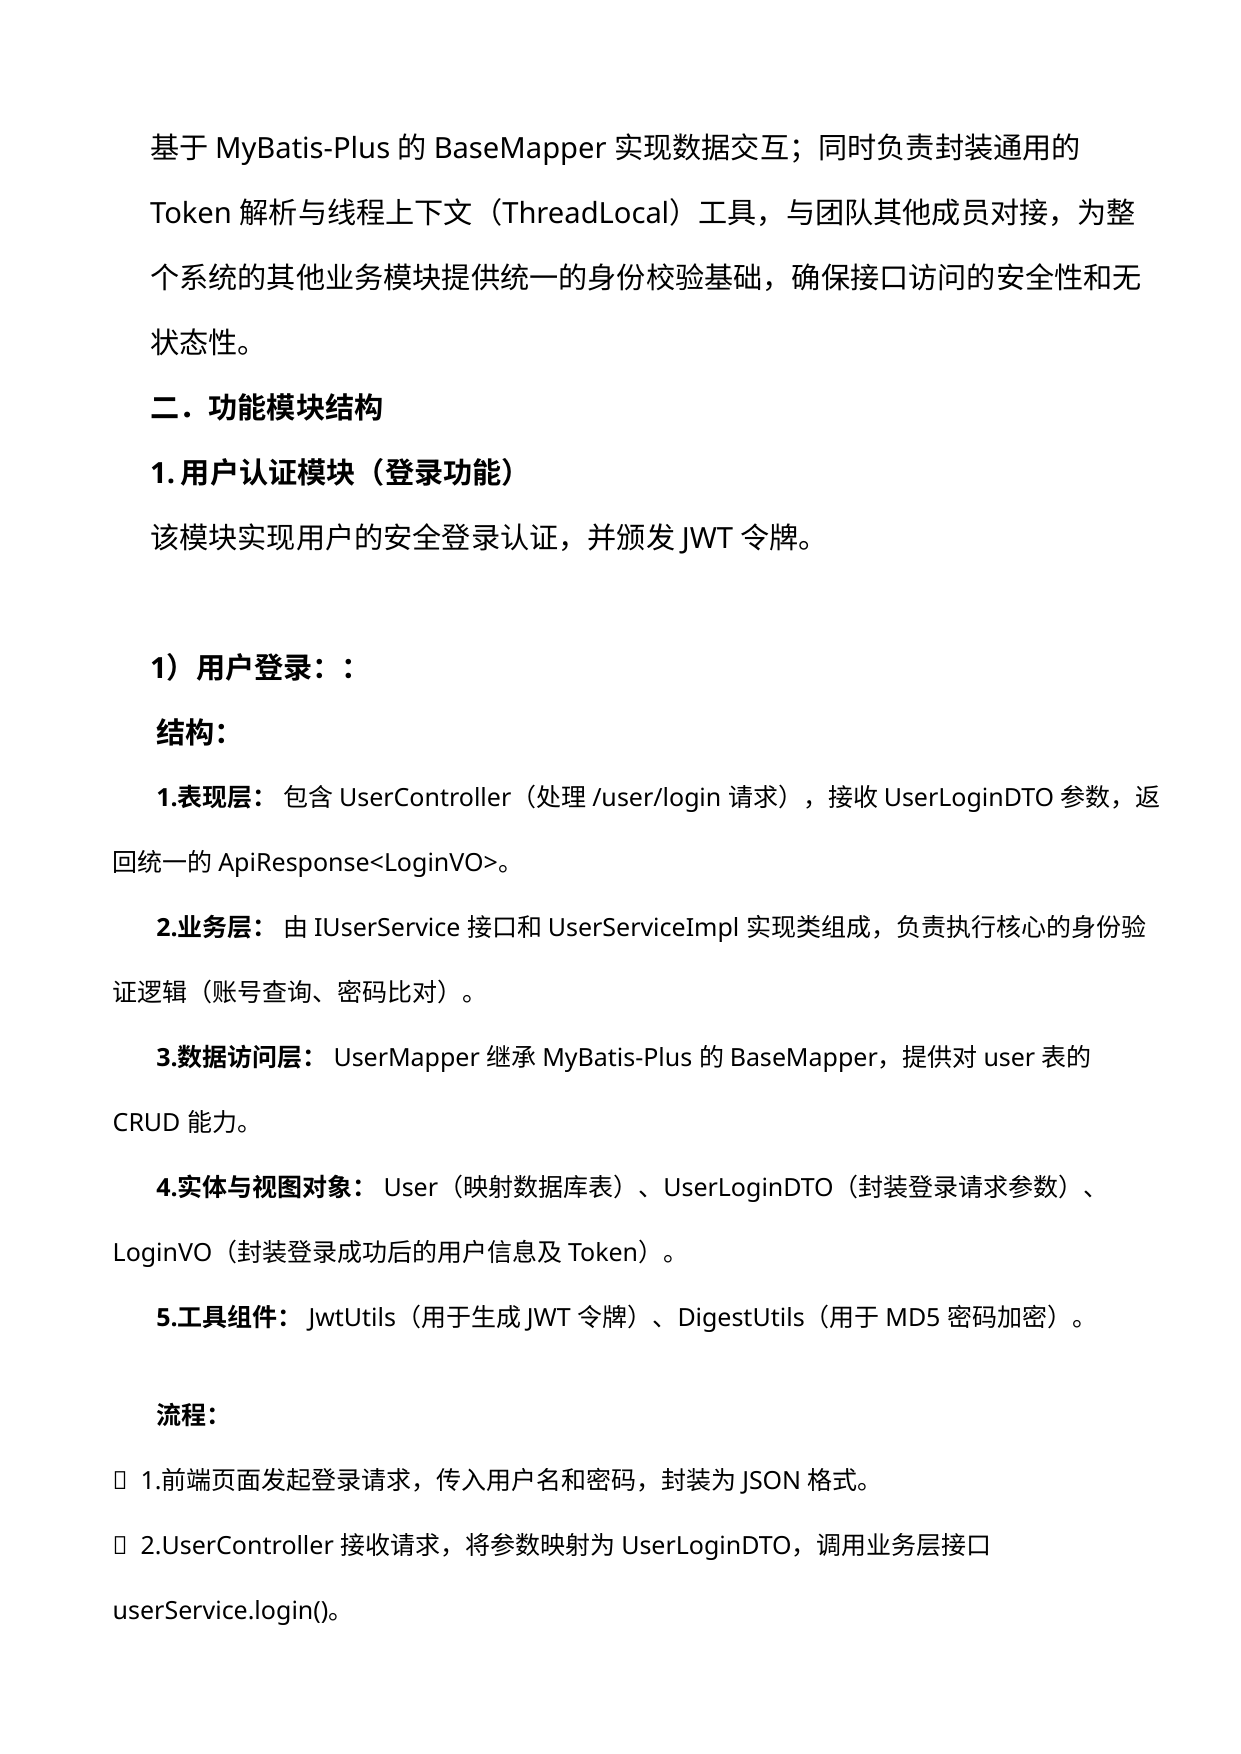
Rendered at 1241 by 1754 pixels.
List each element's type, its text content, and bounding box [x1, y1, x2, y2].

text 该模块实现用户的安全登录认证，并颁发 JWT 令牌。 [150, 503, 1162, 568]
text 结构： [112, 698, 1162, 763]
text 5.工具组件： JwtUtils（用于生成 JWT 令牌）、DigestUtils（用于 MD5 密码加密）。 [112, 1283, 1162, 1348]
text  2.UserController 接收请求，将参数映射为 UserLoginDTO，调用业务层接口 userService.login()。 [112, 1511, 1162, 1641]
text 1. 用户认证模块（登录功能） [150, 438, 1162, 503]
text 流程： [112, 1381, 1162, 1446]
text 1.表现层： 包含 UserController（处理 /user/login 请求），接收 UserLoginDTO 参数，返回统一的 ApiResponse<LoginVO>。 [112, 763, 1162, 893]
text 1）用户登录：： [150, 633, 1162, 698]
text  1.前端页面发起登录请求，传入用户名和密码，封装为 JSON 格式。 [112, 1446, 1162, 1511]
text 4.实体与视图对象： User（映射数据库表）、UserLoginDTO（封装登录请求参数）、LoginVO（封装登录成功后的用户信息及 Token）。 [112, 1153, 1162, 1283]
text 3.数据访问层： UserMapper 继承 MyBatis-Plus 的 BaseMapper，提供对 user 表的 CRUD 能力。 [112, 1023, 1162, 1153]
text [150, 113, 1162, 373]
text 二．功能模块结构 [150, 373, 1162, 438]
text 2.业务层： 由 IUserService 接口和 UserServiceImpl 实现类组成，负责执行核心的身份验证逻辑（账号查询、密码比对）。 [112, 893, 1162, 1023]
